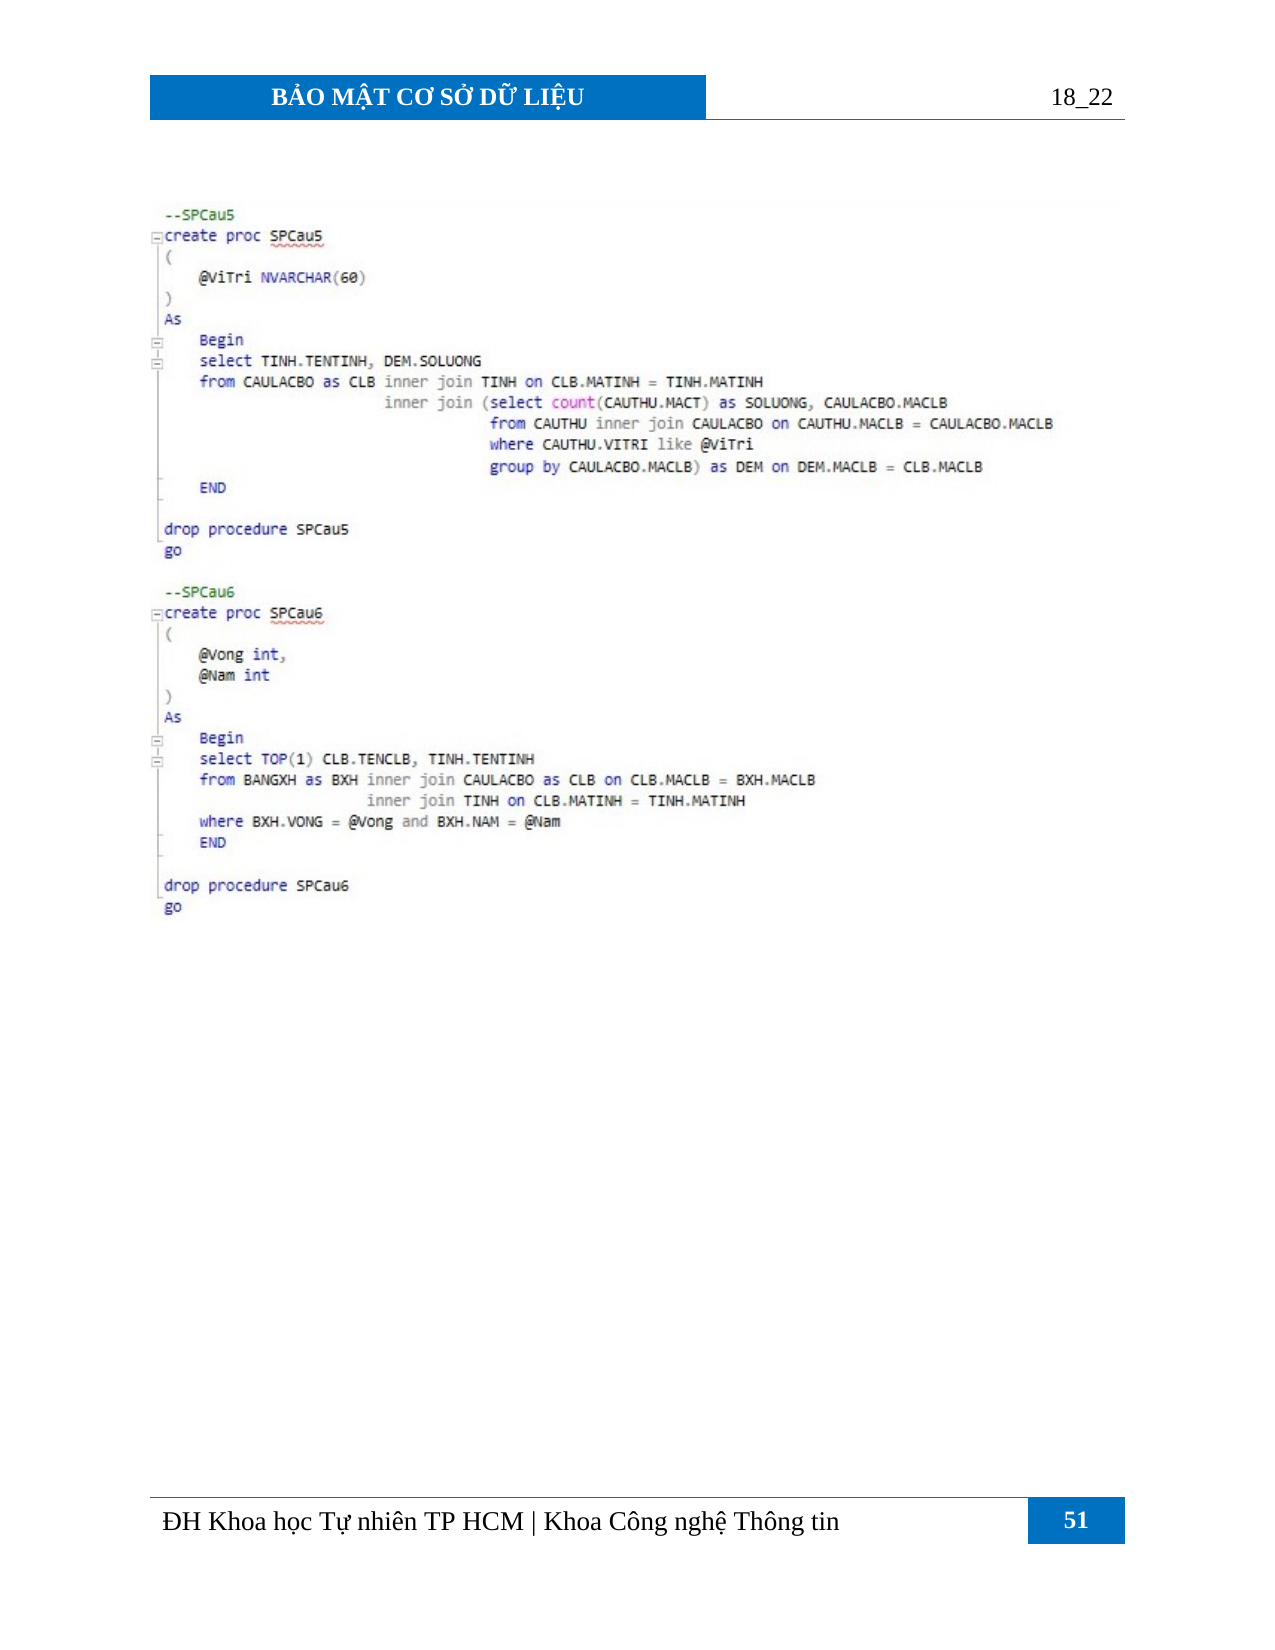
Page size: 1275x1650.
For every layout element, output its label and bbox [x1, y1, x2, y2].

picture [150, 201, 1125, 921]
